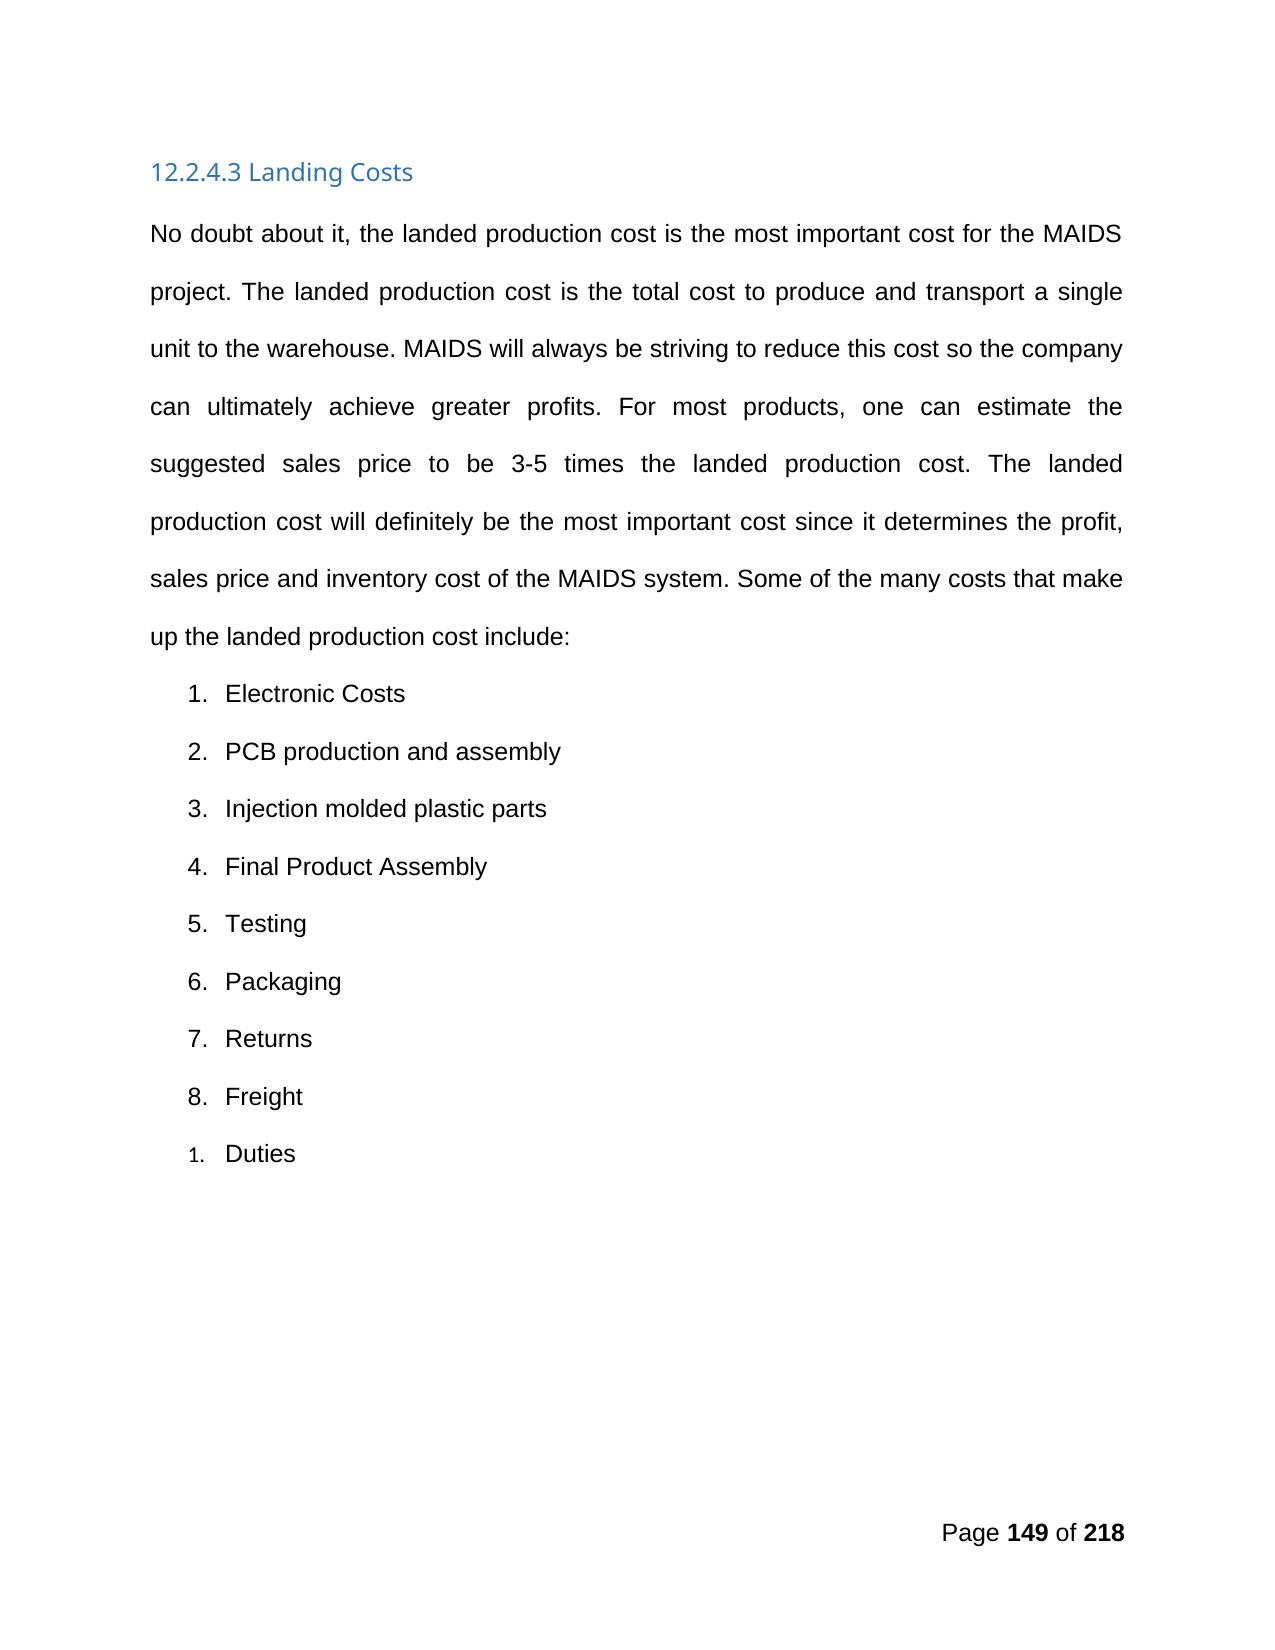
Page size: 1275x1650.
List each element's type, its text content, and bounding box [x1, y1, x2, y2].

list PCB production and assembly [187, 736, 1125, 765]
list Final Product Assembly [187, 851, 1125, 880]
text No doubt about it, the landed production cost is the most important cost for the MAIDS project. The landed production cost is the total cost to produce and transport a single unit to the warehouse. MAIDS will always be striving to reduce this cost so the company can ultimately achieve greater profits. For most products, one can estimate the suggested sales price to be 3-5 times the landed production cost. The landed production cost will definitely be the most important cost since it determines the profit, sales price and inventory cost of the MAIDS system. Some of the many costs that make up the landed production cost include: [150, 219, 1125, 650]
list Packaging [187, 966, 1125, 995]
list Testing [187, 909, 1125, 938]
list Freight [187, 1081, 1125, 1110]
list Returns [187, 1024, 1125, 1053]
list Electronic Costs [187, 679, 1125, 708]
subtitle 12.2.4.3 Landing Costs [150, 154, 1125, 188]
list Duties [187, 1139, 1125, 1168]
list Injection molded plastic parts [187, 794, 1125, 823]
